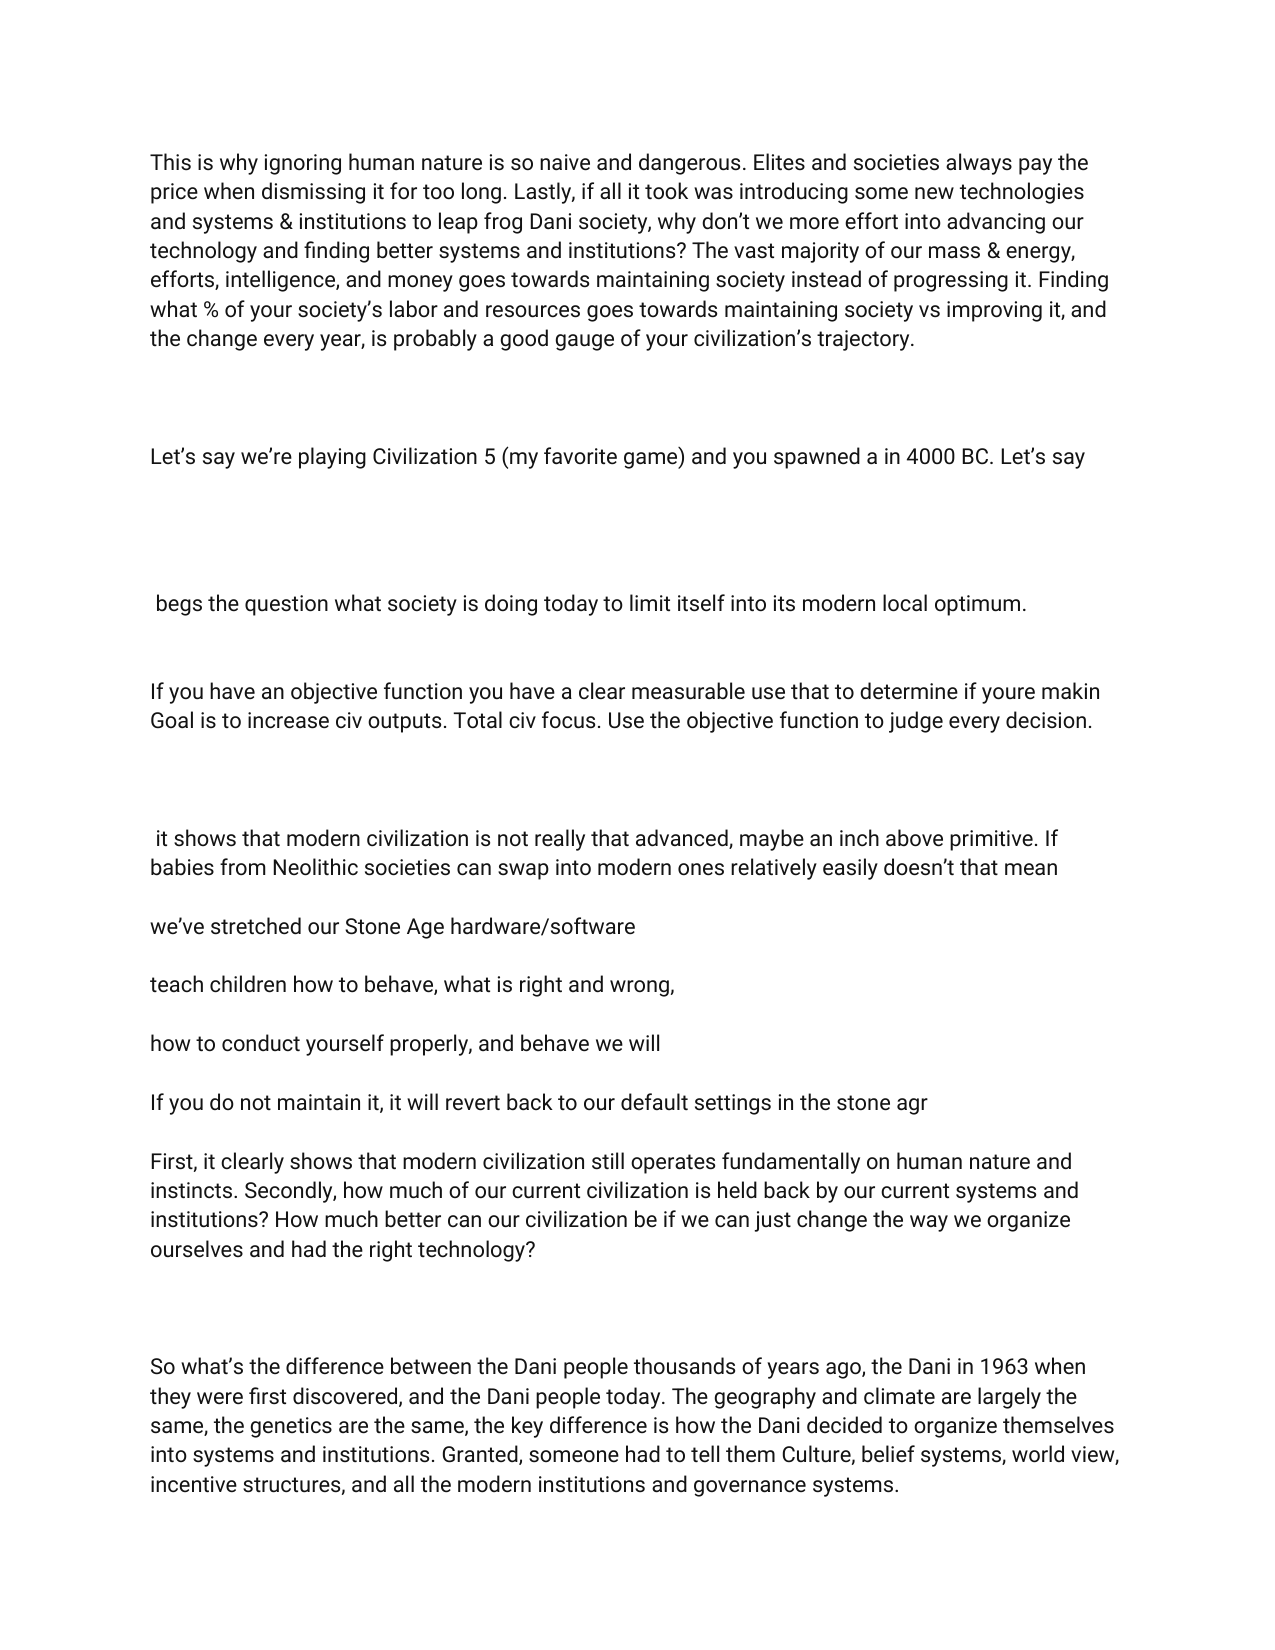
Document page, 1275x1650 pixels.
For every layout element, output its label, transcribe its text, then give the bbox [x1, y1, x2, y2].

text we’ve stretched our Stone Age hardware/software [150, 914, 1125, 939]
text Goal is to increase civ outputs. Total civ focus. Use the objective function to judge every decision. [150, 708, 1125, 734]
text This is why ignoring human nature is so naive and dangerous. Elites and societies always pay the price when dismissing it for too long. Lastly, if all it took was introducing some new technologies and systems & institutions to leap frog Dani society, why don’t we more effort into advancing our technology and finding better systems and institutions? The vast majority of our mass & energy, efforts, intelligence, and money goes towards maintaining society instead of progressing it. Finding what % of your society’s labor and resources goes towards maintaining society vs improving it, and the change every year, is probably a good gauge of your civilization’s trajectory. [150, 150, 1125, 352]
text So what’s the difference between the Dani people thousands of years ago, the Dani in 1963 when they were first discovered, and the Dani people today. The geography and climate are largely the same, the genetics are the same, the key difference is how the Dani decided to organize themselves into systems and institutions. Granted, someone had to tell them Culture, belief systems, world view, incentive structures, and all the modern institutions and governance systems. [150, 1354, 1125, 1497]
text begs the question what society is doing today to limit itself into its modern local optimum. [150, 591, 1125, 616]
text how to conduct yourself properly, and behave we will [150, 1031, 1125, 1057]
text it shows that modern civilization is not really that advanced, maybe an inch above primitive. If babies from Neolithic societies can swap into modern ones relatively easily doesn’t that mean [150, 826, 1125, 881]
text If you do not maintain it, it will revert back to our default settings in the stone agr [150, 1090, 1125, 1116]
text If you have an objective function you have a clear measurable use that to determine if youre makin [150, 679, 1125, 704]
text teach children how to behave, what is right and wrong, [150, 972, 1125, 998]
text First, it clearly shows that modern civilization still operates fundamentally on human nature and instincts. Secondly, how much of our current civilization is held back by our current systems and institutions? How much better can our civilization be if we can just change the way we organize ourselves and had the right technology? [150, 1149, 1125, 1262]
text Let’s say we’re playing Civilization 5 (my favorite game) and you spawned a in 4000 BC. Let’s say [150, 444, 1125, 469]
